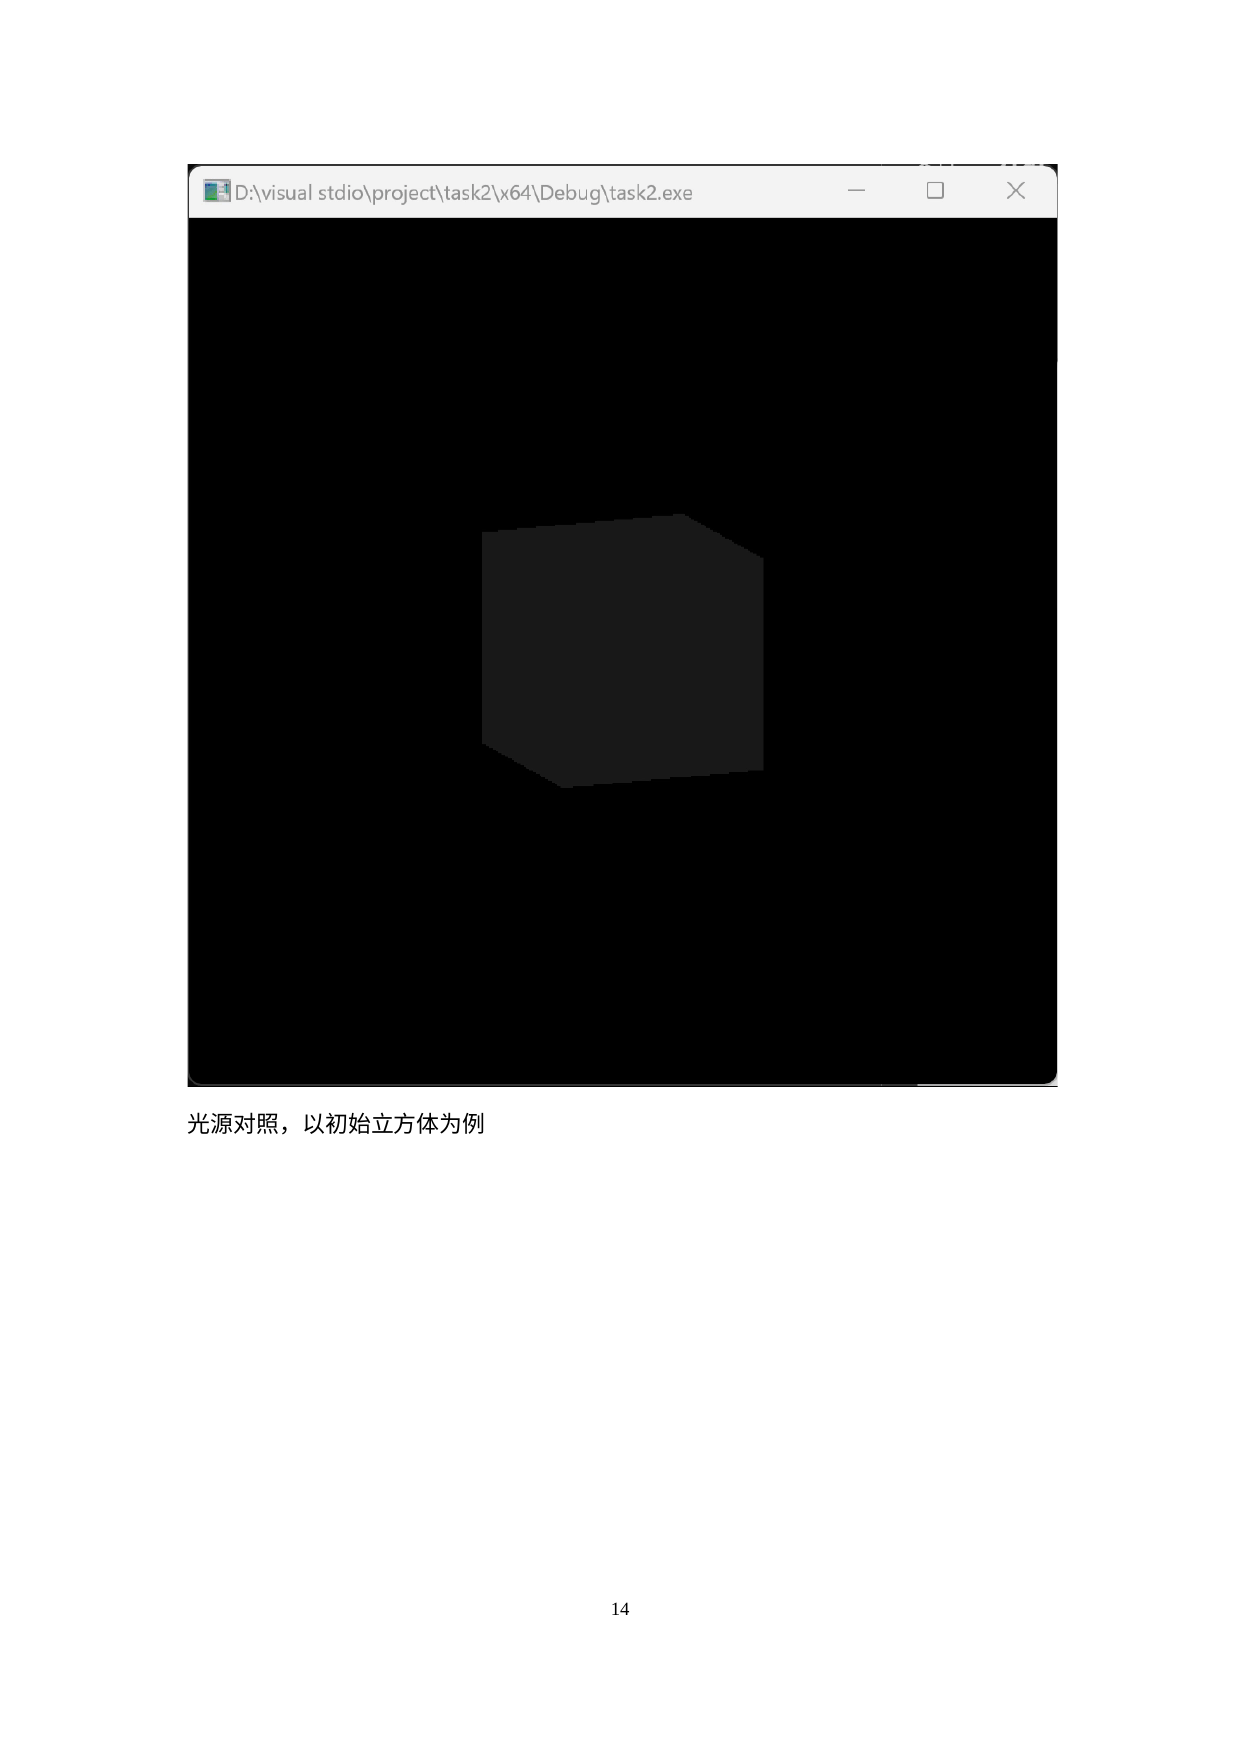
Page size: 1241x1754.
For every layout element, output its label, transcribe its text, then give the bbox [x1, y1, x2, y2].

text 光源对照，以初始立方体为例 [187, 1106, 1059, 1139]
picture [187, 164, 1058, 1087]
